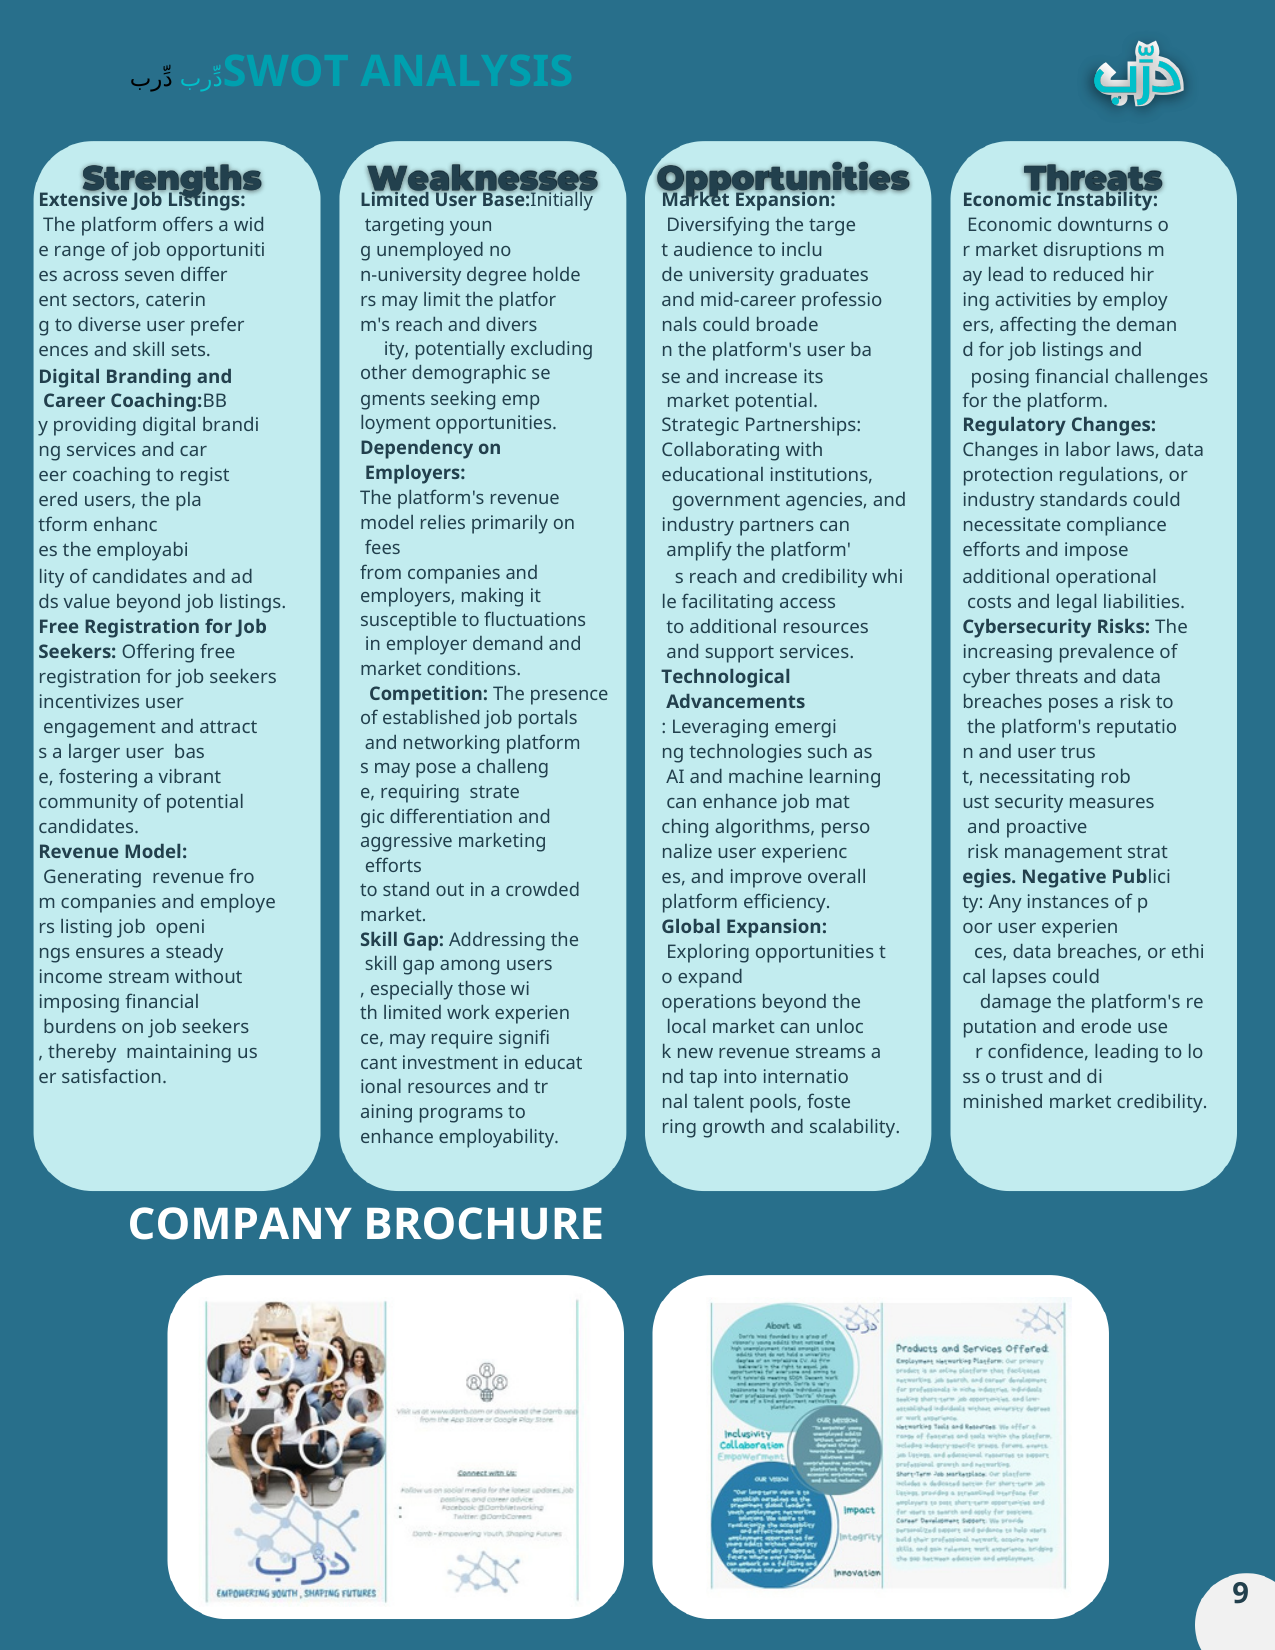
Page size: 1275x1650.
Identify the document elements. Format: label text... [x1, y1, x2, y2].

table_cell de university graduates [639, 261, 939, 286]
table_cell nalize user experienc [639, 839, 939, 863]
table_cell candidates. [38, 814, 338, 838]
table_cell to stand out in a crowded [339, 878, 639, 901]
table_cell ent sectors, caterin [38, 286, 338, 311]
table_cell Employers: [339, 461, 639, 486]
table_cell ers, affecting the deman [939, 311, 1239, 336]
table_cell imposing financial [38, 989, 338, 1013]
table_cell es the employabi [38, 536, 338, 561]
table_cell Regulatory Changes: [939, 411, 1239, 436]
table_cell es across seven differ [38, 261, 338, 286]
table_cell ional resources and tr [339, 1074, 639, 1099]
table_cell Global Expansion: [639, 914, 939, 938]
table_cell operations beyond the [639, 989, 939, 1013]
table_cell income stream without [38, 964, 338, 988]
table_cell cant investment in educat [339, 1049, 639, 1074]
table_cell cal lapses could [939, 964, 1239, 988]
table_cell Economic downturns o [939, 211, 1239, 236]
table_cell government agencies, and [639, 486, 939, 511]
table_cell Generating revenue fro [38, 864, 338, 888]
table_cell damage the platform's re [939, 989, 1239, 1013]
table_cell increasing prevalence of [939, 639, 1239, 663]
table_header Limited User Base:Initially [339, 184, 639, 211]
table_cell enhance employability. [339, 1124, 639, 1154]
table_cell susceptible to fluctuations [339, 607, 639, 632]
table_cell Digital Branding and [38, 361, 338, 389]
table_cell Seekers: Offering free [38, 639, 338, 663]
table_cell ng services and car [38, 436, 338, 461]
table_cell n the platform's user ba [639, 336, 939, 361]
table_cell nd tap into internatio [639, 1064, 939, 1088]
table_cell necessitate compliance [939, 511, 1239, 536]
table_cell breaches poses a risk to [939, 689, 1239, 713]
table_cell aggressive marketing [339, 828, 639, 853]
table_cell nals could broade [639, 311, 939, 336]
table_cell ity, potentially excluding [339, 336, 639, 361]
table_cell le facilitating access [639, 589, 939, 613]
table_cell Advancements [639, 689, 939, 713]
table_cell egies. Negative Publici [939, 864, 1239, 888]
table_cell ds value beyond job listings. [38, 589, 338, 613]
table_cell ered users, the pla [38, 486, 338, 511]
table_cell market potential. [639, 389, 939, 411]
table_cell Exploring opportunities t [639, 939, 939, 963]
table_cell eer coaching to regist [38, 461, 338, 486]
table_cell fees [339, 536, 639, 561]
table_cell g to diverse user prefer [38, 311, 338, 336]
table_cell Technological [639, 664, 939, 688]
table_header Economic Instability: [939, 184, 1239, 211]
table_header Market Expansion: [639, 184, 939, 211]
table_cell t, necessitating rob [939, 764, 1239, 788]
text 9 [49, 1579, 1248, 1609]
table_cell rs listing job openi [38, 914, 338, 938]
table_cell r confidence, leading to lo [939, 1039, 1239, 1063]
table_cell Changes in labor laws, data [939, 436, 1239, 461]
table_cell g unemployed no [339, 236, 639, 261]
table_cell of established job portals [339, 705, 639, 730]
table_cell The platform's revenue [339, 486, 639, 511]
table_cell ing activities by employ [939, 286, 1239, 311]
table_cell and mid-career professio [639, 286, 939, 311]
table_cell s may pose a challeng [339, 755, 639, 778]
table_cell from companies and [339, 561, 639, 584]
table_cell efforts and impose [939, 536, 1239, 561]
table_cell ences and skill sets. [38, 336, 338, 361]
table_cell and proactive [939, 814, 1239, 838]
picture [0, 0, 1275, 1650]
table_cell industry standards could [939, 486, 1239, 511]
table_header Extensive Job Listings: [38, 184, 338, 211]
table_cell Collaborating with [639, 436, 939, 461]
table_cell community of potential [38, 789, 338, 813]
table_cell ce, may require signifi [339, 1024, 639, 1049]
table_cell Skill Gap: Addressing the [339, 926, 639, 951]
table_cell tform enhanc [38, 511, 338, 536]
table_cell cyber threats and data [939, 664, 1239, 688]
table_cell se and increase its [639, 361, 939, 389]
table_cell loyment opportunities. [339, 411, 639, 436]
table_cell oor user experien [939, 914, 1239, 938]
table_cell posing financial challenges [939, 361, 1239, 389]
table_cell Diversifying the targe [639, 211, 939, 236]
table_cell ching algorithms, perso [639, 814, 939, 838]
table_cell s a larger user bas [38, 739, 338, 763]
table_cell rs may limit the platfor [339, 286, 639, 311]
table_cell es, and improve overall [639, 864, 939, 888]
table_cell ces, data breaches, or ethi [939, 939, 1239, 963]
table_cell skill gap among users [339, 951, 639, 976]
table_cell nal talent pools, foste [639, 1089, 939, 1113]
table_cell local market can unloc [639, 1014, 939, 1038]
table_cell y providing digital brandi [38, 411, 338, 436]
table_cell market. [339, 901, 639, 926]
table_cell m companies and employe [38, 889, 338, 913]
table_cell risk management strat [939, 839, 1239, 863]
table_cell aining programs to [339, 1099, 639, 1124]
table_cell e range of job opportuniti [38, 236, 338, 261]
table_cell burdens on job seekers [38, 1014, 338, 1038]
table_cell can enhance job mat [639, 789, 939, 813]
table_cell amplify the platform' [639, 536, 939, 561]
table_cell costs and legal liabilities. [939, 589, 1239, 613]
table_cell other demographic se [339, 361, 639, 384]
table_cell model relies primarily on [339, 511, 639, 536]
table_cell and support services. [639, 639, 939, 663]
table_cell platform efficiency. [639, 889, 939, 913]
table_cell n-university degree holde [339, 261, 639, 286]
table_cell er satisfaction. [38, 1064, 338, 1154]
table_cell engagement and attract [38, 714, 338, 738]
table_cell ng technologies such as [639, 739, 939, 763]
table_cell , thereby maintaining us [38, 1039, 338, 1063]
table_cell m's reach and divers [339, 311, 639, 336]
table_cell n and user trus [939, 739, 1239, 763]
table_cell s reach and credibility whi [639, 561, 939, 589]
table_cell educational institutions, [639, 461, 939, 486]
table_cell ust security measures [939, 789, 1239, 813]
table_cell gic differentiation and [339, 803, 639, 828]
table_cell efforts [339, 853, 639, 878]
table_cell lity of candidates and ad [38, 561, 338, 589]
table_cell and networking platform [339, 730, 639, 755]
table_cell The platform offers a wid [38, 211, 338, 236]
table_cell the platform's reputatio [939, 714, 1239, 738]
table_cell Revenue Model: [38, 839, 338, 863]
table_cell market conditions. [339, 655, 639, 680]
table_cell ngs ensures a steady [38, 939, 338, 963]
table_cell AI and machine learning [639, 764, 939, 788]
table_cell , especially those wi [339, 976, 639, 1001]
table_cell Career Coaching:BB [38, 389, 338, 411]
table_cell d for job listings and [939, 336, 1239, 361]
table_cell to additional resources [639, 614, 939, 638]
table_cell industry partners can [639, 511, 939, 536]
table_cell for the platform. [939, 389, 1239, 411]
table_cell gments seeking emp [339, 384, 639, 411]
table_cell targeting youn [339, 211, 639, 236]
table_cell ty: Any instances of p [939, 889, 1239, 913]
table_cell Strategic Partnerships: [639, 411, 939, 436]
table_cell registration for job seekers [38, 664, 338, 688]
table_cell k new revenue streams a [639, 1039, 939, 1063]
table_cell : Leveraging emergi [639, 714, 939, 738]
table_cell additional operational [939, 561, 1239, 589]
table_cell Dependency on [339, 436, 639, 461]
table_cell in employer demand and [339, 632, 639, 655]
text دِّرب دِّربSWOT ANALYSIS [129, 43, 1251, 97]
table_cell th limited work experien [339, 1001, 639, 1024]
table_cell Competition: The presence [339, 680, 639, 705]
text COMPANY BROCHURE [127, 1198, 1251, 1250]
table_cell minished market credibility. [939, 1089, 1239, 1154]
table_cell ss o trust and di [939, 1064, 1239, 1088]
table_cell Cybersecurity Risks: The [939, 614, 1239, 638]
table_cell o expand [639, 964, 939, 988]
table_cell protection regulations, or [939, 461, 1239, 486]
table_cell e, requiring strate [339, 778, 639, 803]
table_cell r market disruptions m [939, 236, 1239, 261]
table_cell t audience to inclu [639, 236, 939, 261]
table_cell ring growth and scalability. [639, 1114, 939, 1154]
table_cell Free Registration for Job [38, 614, 338, 638]
table_cell e, fostering a vibrant [38, 764, 338, 788]
table_cell putation and erode use [939, 1014, 1239, 1038]
table_cell incentivizes user [38, 689, 338, 713]
table_cell ay lead to reduced hir [939, 261, 1239, 286]
table_cell employers, making it [339, 584, 639, 607]
